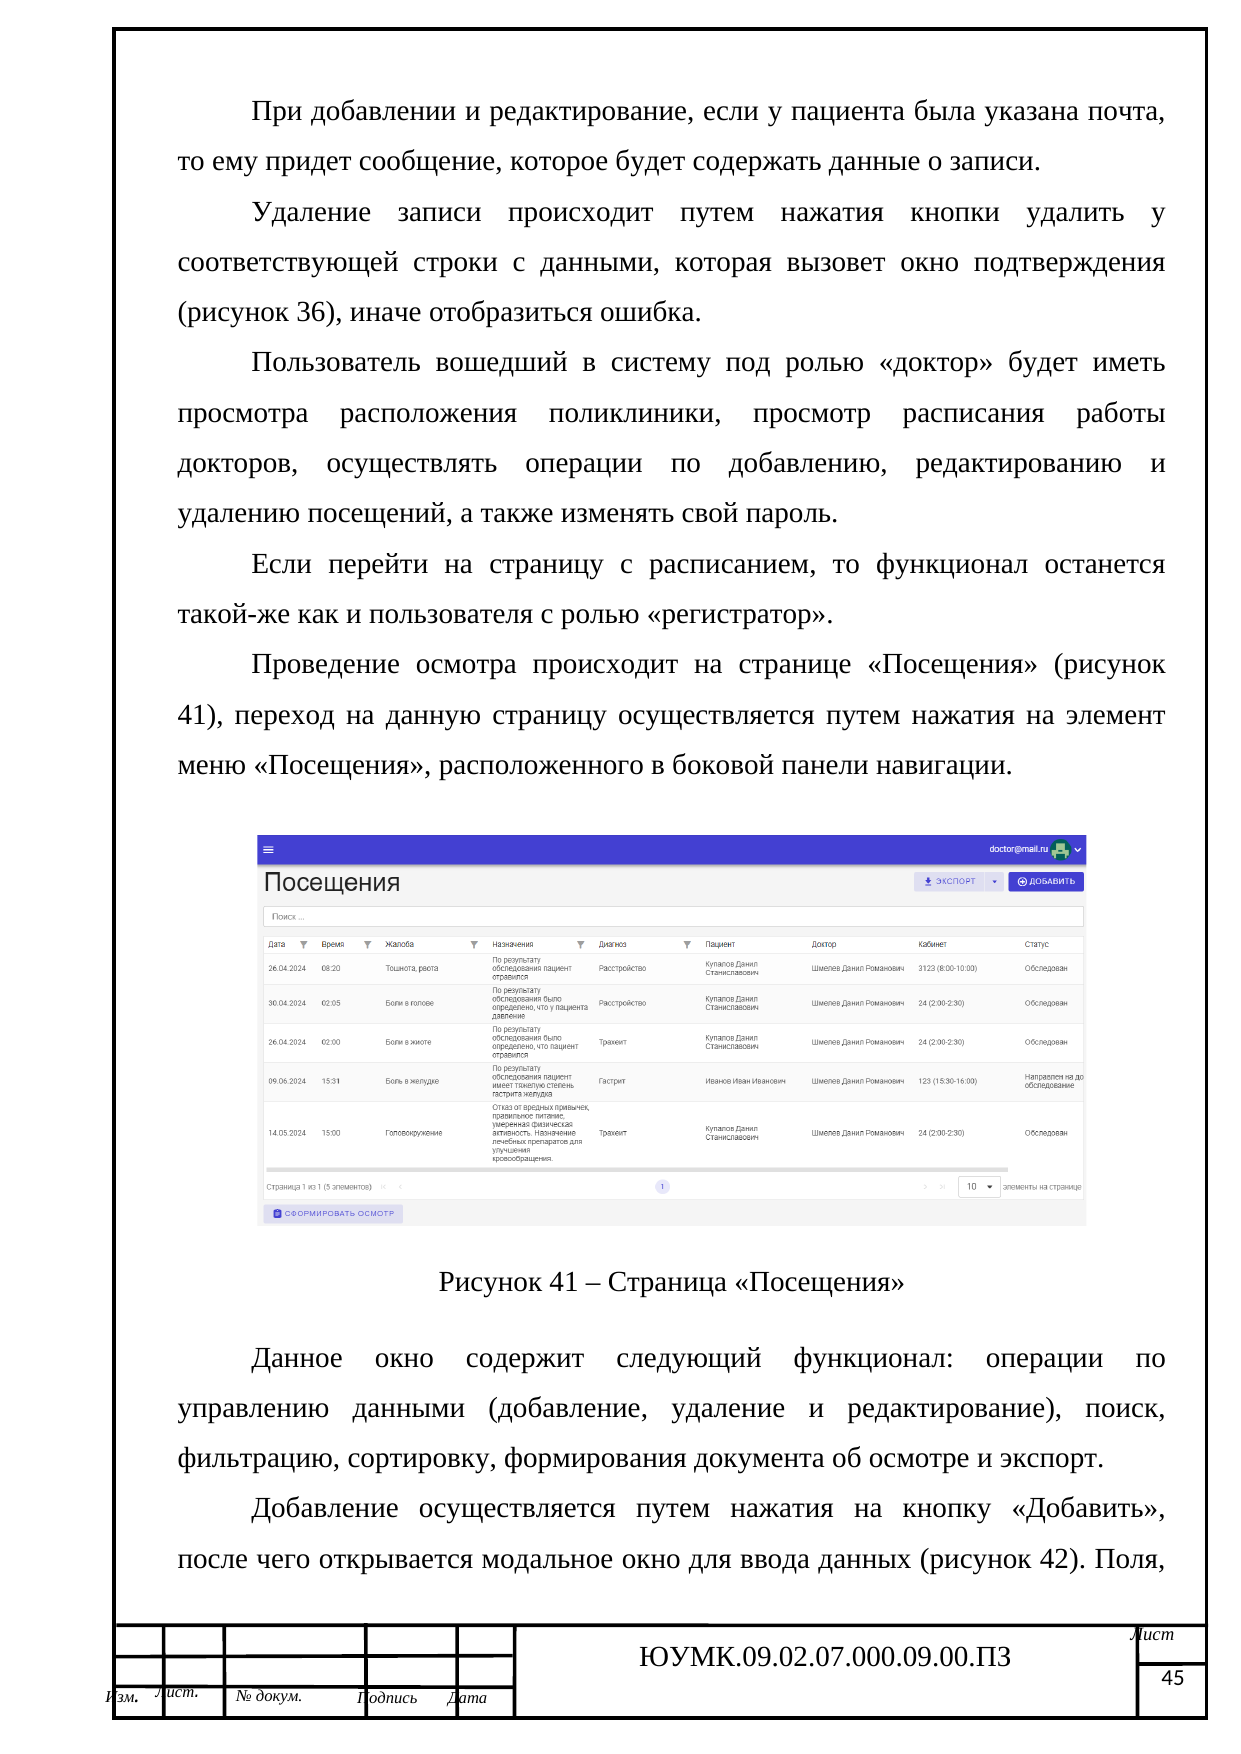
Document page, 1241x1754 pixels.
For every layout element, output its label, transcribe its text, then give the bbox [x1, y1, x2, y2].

text Проведение осмотра происходит на странице «Посещения» (рисунок 41), переход на данную страницу осуществляется путем нажатия на элемент меню «Посещения», расположенного в боковой панели навигации. [177, 646, 1166, 781]
text При добавлении и редактирование, если у пациента была указана почта, то ему придет сообщение, которое будет содержать данные о записи. [177, 93, 1166, 177]
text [177, 1491, 1166, 1574]
picture [257, 835, 1087, 1226]
text Удаление записи происходит путем нажатия кнопки удалить у соответствующей строки с данными, которая вызовет окно подтверждения (рисунок 36), иначе отобразиться ошибка. [177, 194, 1166, 328]
text Данное окно содержит следующий функционал: операции по управлению данными (добавление, удаление и редактирование), поиск, фильтрацию, сортировку, формирования документа об осмотре и экспорт. [177, 1340, 1166, 1474]
text Если перейти на страницу с расписанием, то функционал останется такой-же как и пользователя с ролью «регистратор». [177, 546, 1166, 630]
text Рисунок 41 – Страница «Посещения» [177, 1264, 1166, 1298]
text Пользователь вошедший в систему под ролью «доктор» будет иметь просмотра расположения поликлиники, просмотр расписания работы докторов, осуществлять операции по добавлению, редактированию и удалению посещений, а также изменять свой пароль. [177, 344, 1166, 529]
